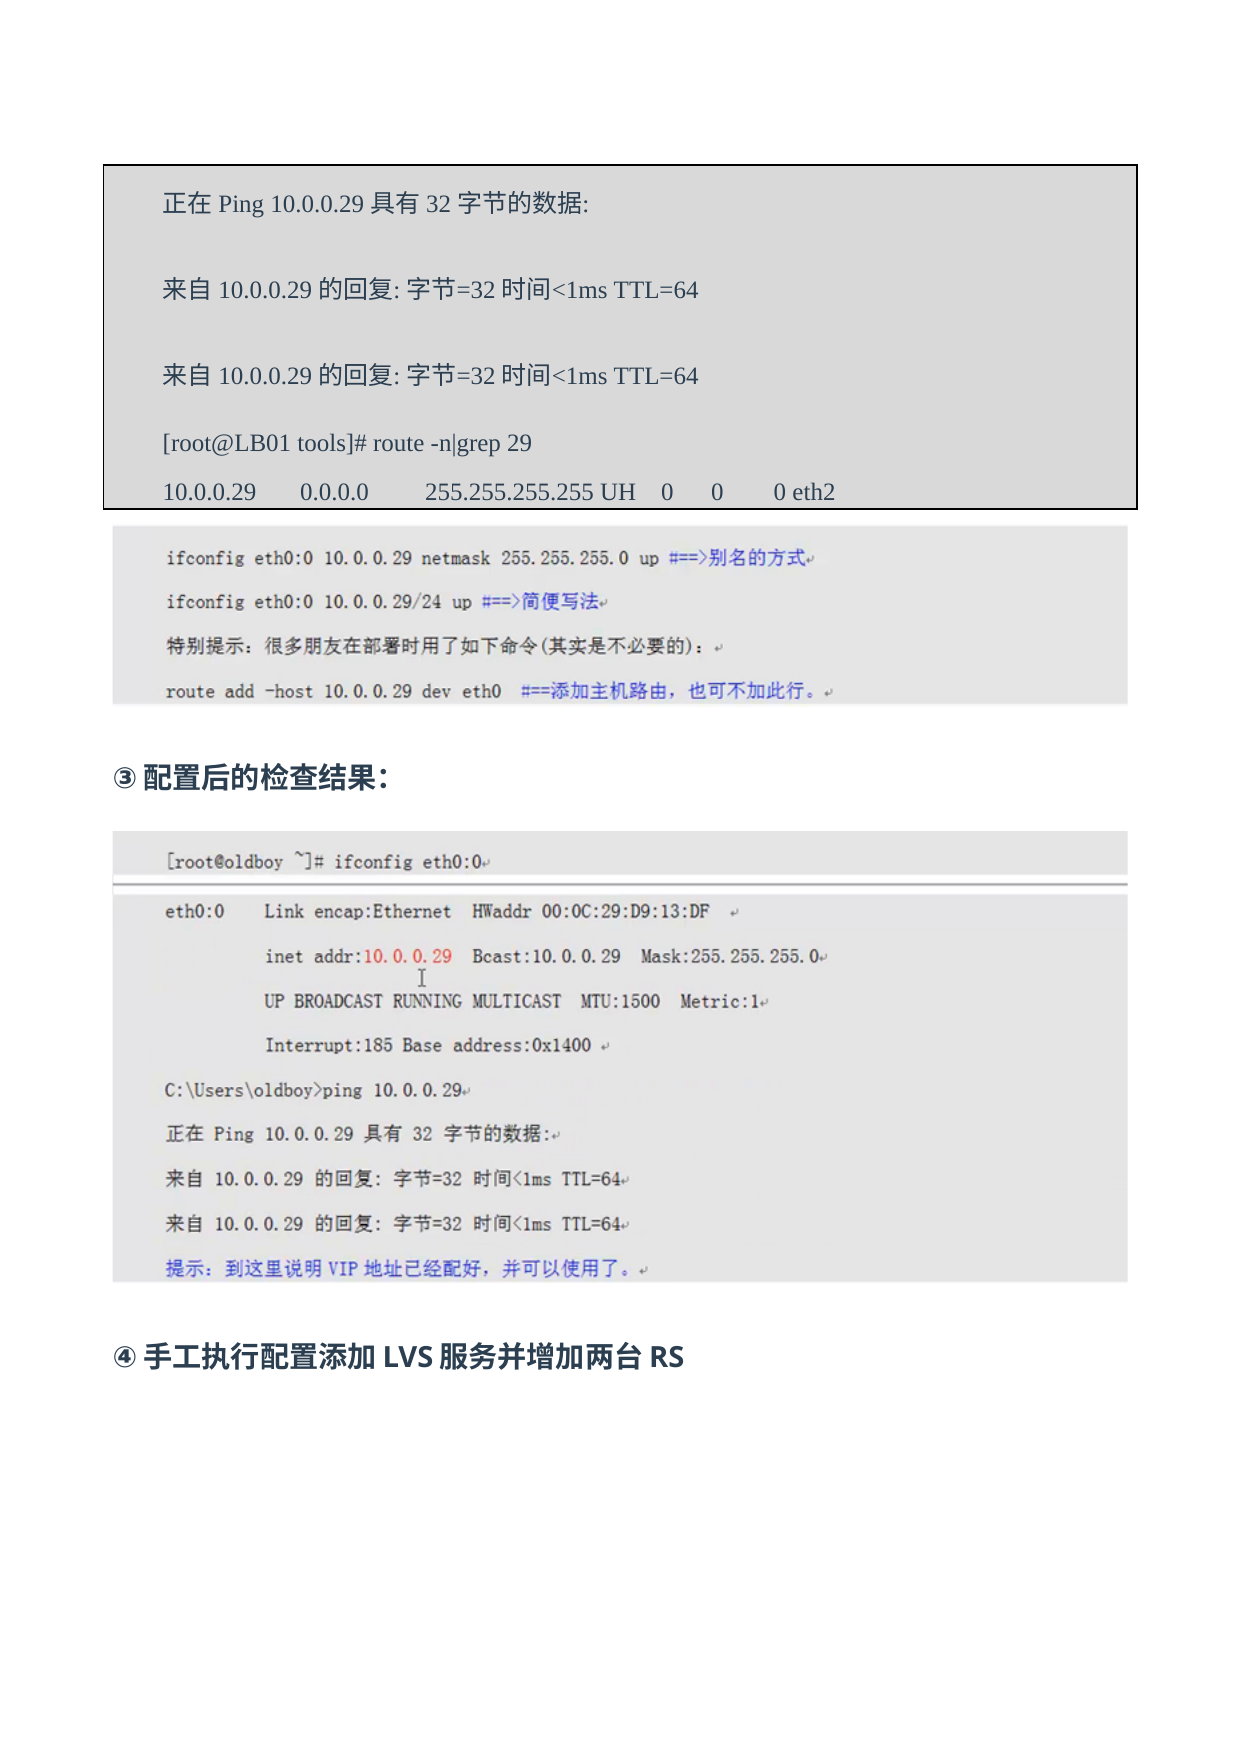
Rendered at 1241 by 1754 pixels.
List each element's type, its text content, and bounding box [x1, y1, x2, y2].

text ④手工执行配置添加LVS服务并增加两台RS [112, 1321, 1128, 1389]
text 10.0.0.29 0.0.0.0 255.255.255.255 UH 0 0 0 eth2 [104, 470, 1136, 508]
text [root@LB01 tools]# route -n|grep 29 [104, 422, 1136, 459]
text 来自 10.0.0.29 的回复: 字节=32 时间<1ms TTL=64 [104, 250, 1136, 321]
text 来自 10.0.0.29 的回复: 字节=32 时间<1ms TTL=64 [104, 336, 1136, 407]
text ③配置后的检查结果： [112, 742, 1128, 810]
picture [112, 523, 1128, 707]
text 正在 Ping 10.0.0.29 具有 32 字节的数据: [104, 166, 1136, 235]
picture [112, 831, 1128, 1283]
